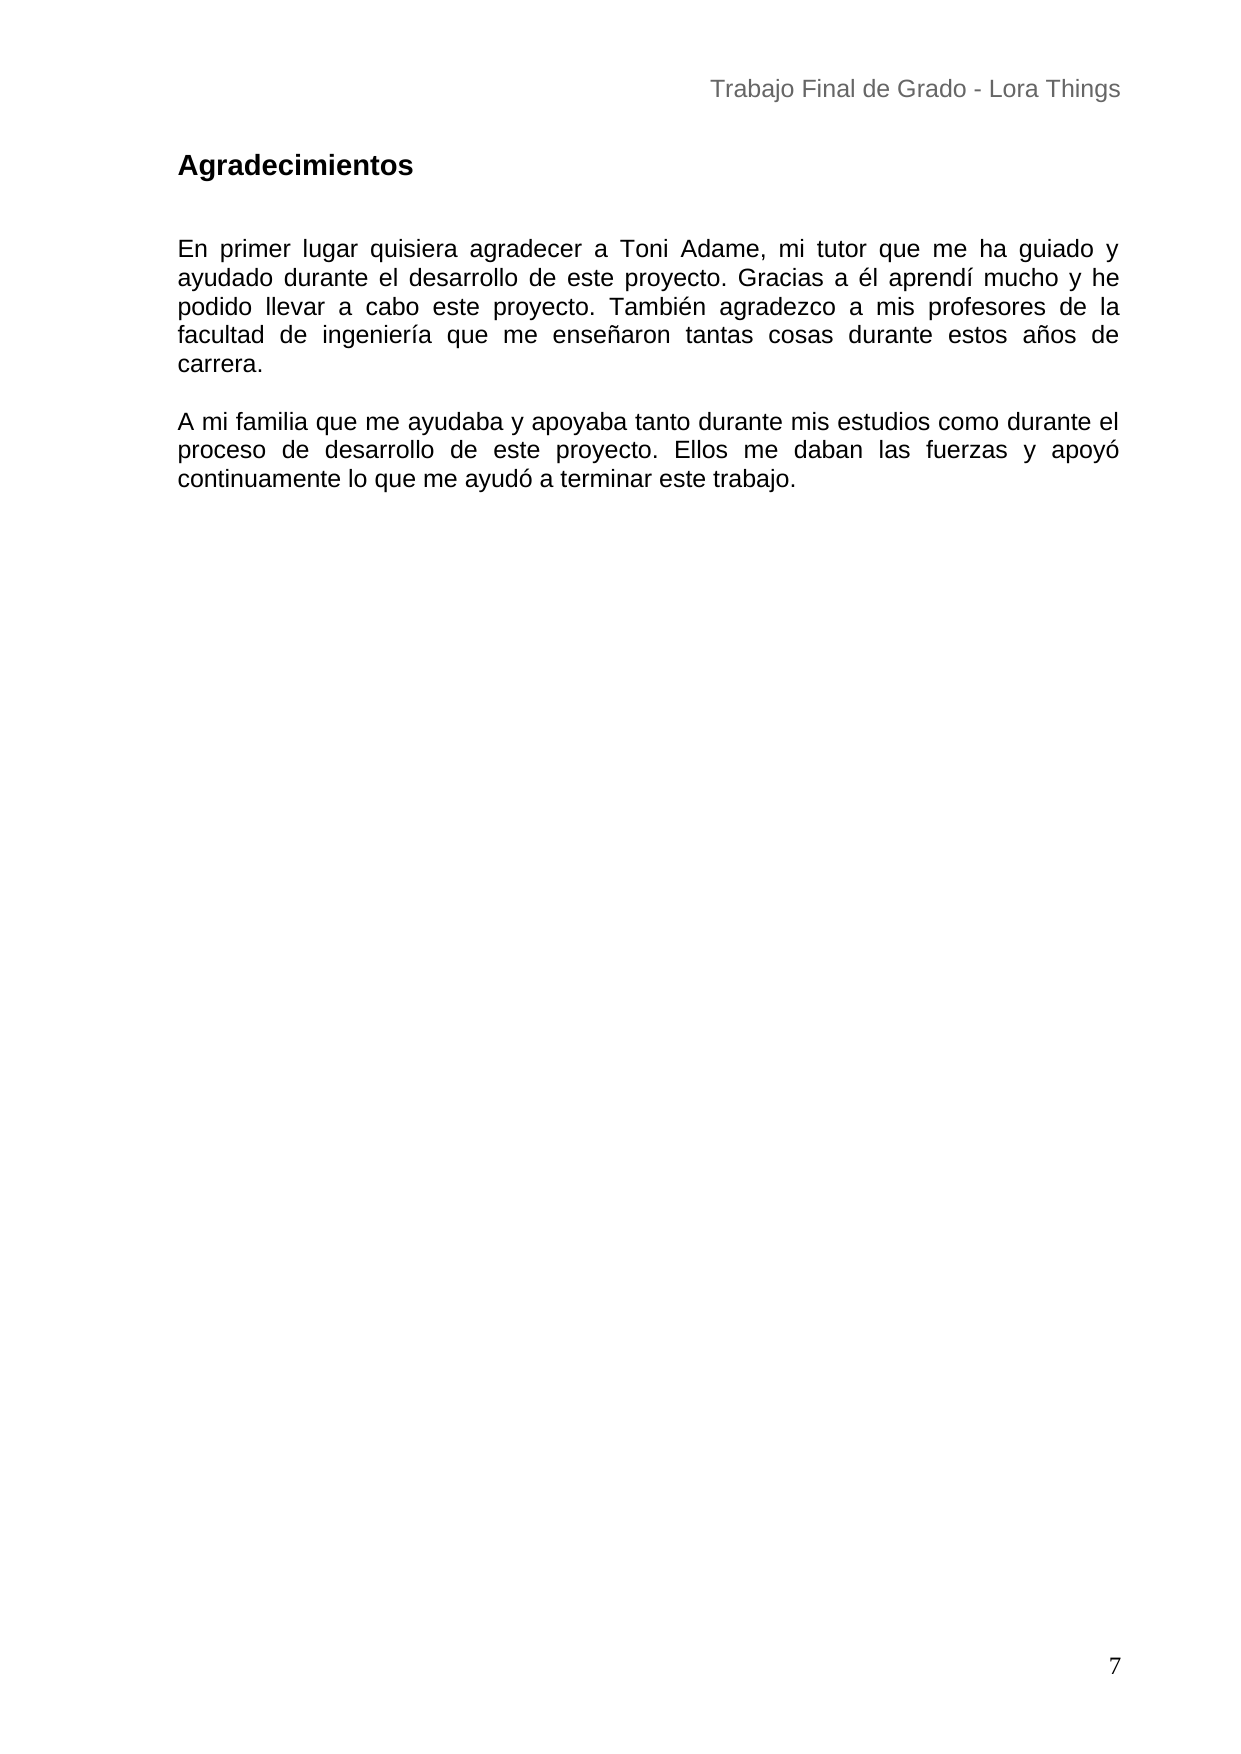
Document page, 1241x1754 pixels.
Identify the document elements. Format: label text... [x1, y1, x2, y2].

text En primer lugar quisiera agradecer a Toni Adame, mi tutor que me ha guiado y ayudado durante el desarrollo de este proyecto. Gracias a él aprendí mucho y he podido llevar a cabo este proyecto. También agradezco a mis profesores de la facultad de ingeniería que me enseñaron tantas cosas durante estos años de carrera. [177, 234, 1121, 378]
text Agradecimientos [177, 148, 1121, 181]
text A mi familia que me ayudaba y apoyaba tanto durante mis estudios como durante el proceso de desarrollo de este proyecto. Ellos me daban las fuerzas y apoyó continuamente lo que me ayudó a terminar este trabajo. [177, 407, 1121, 493]
